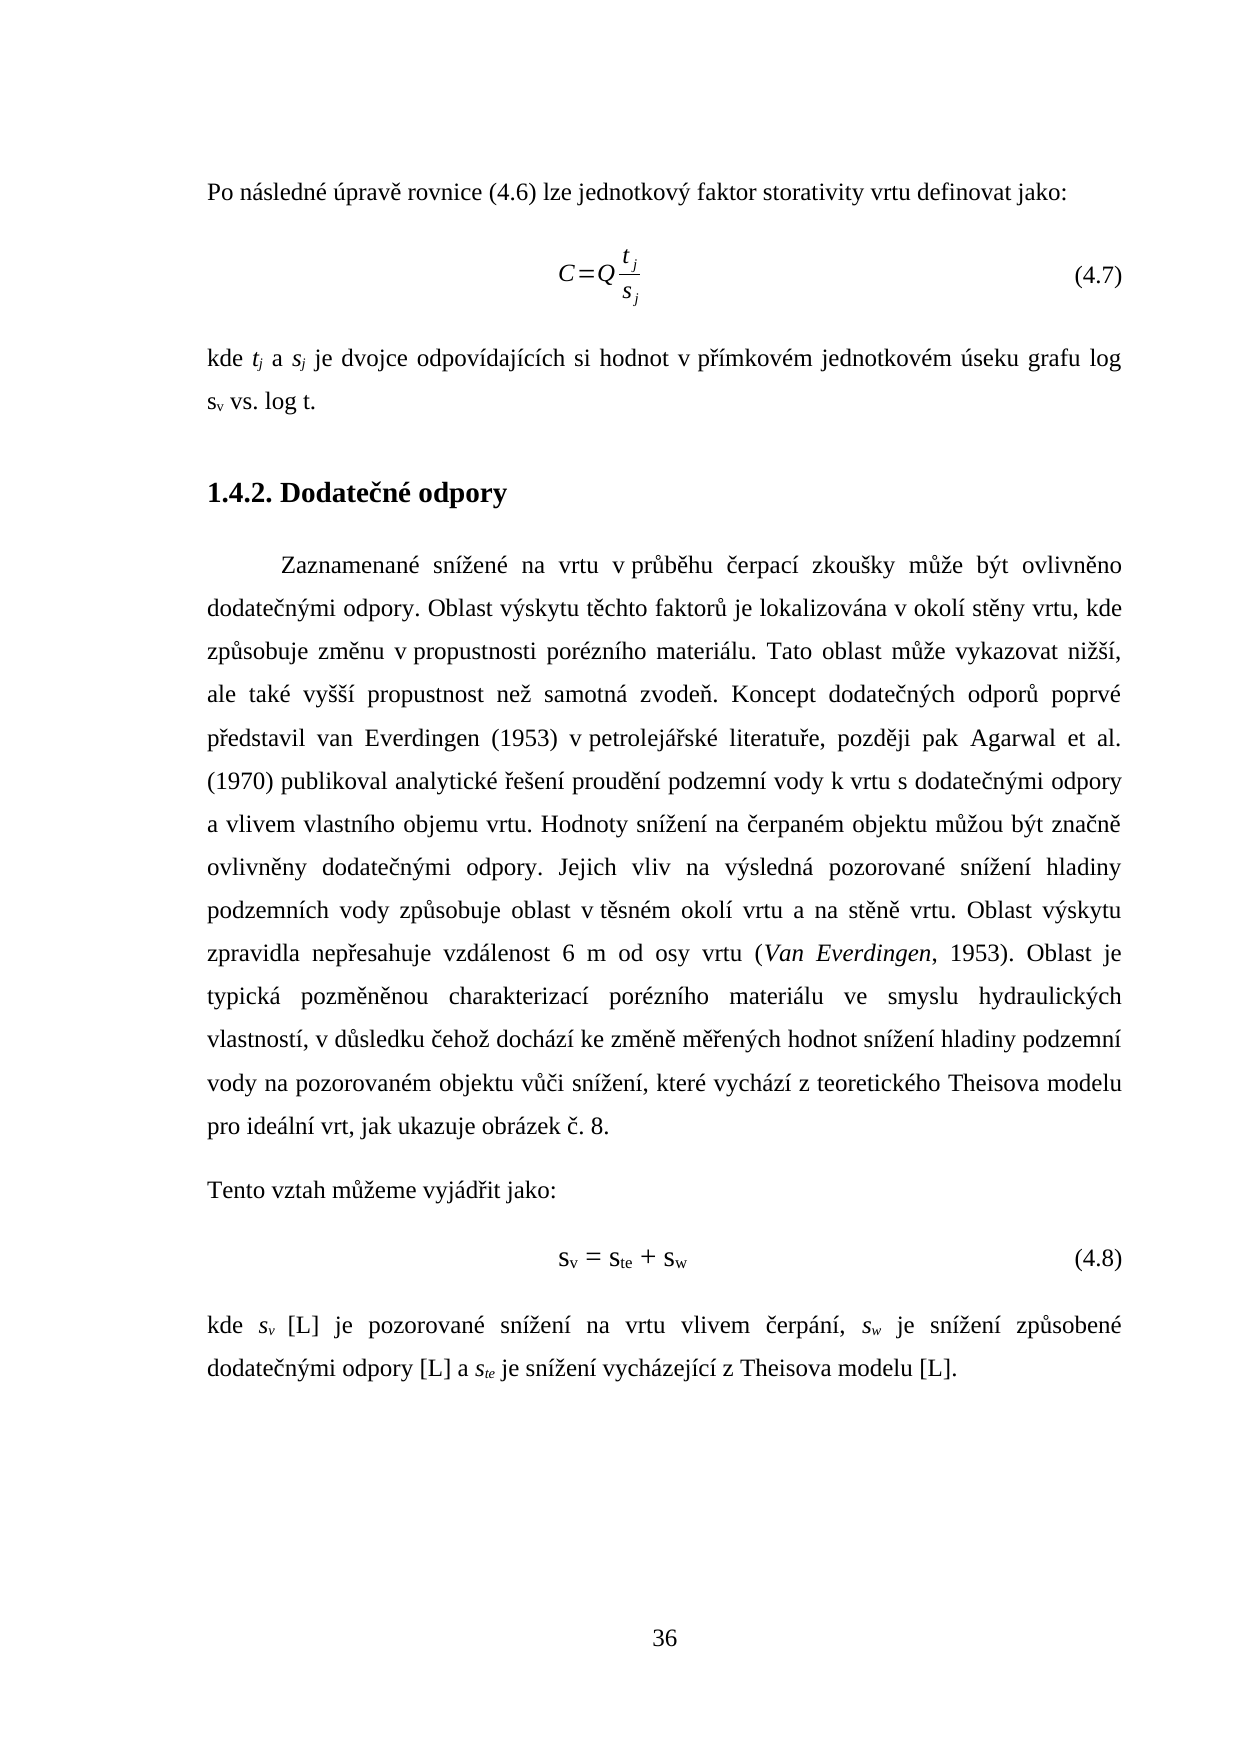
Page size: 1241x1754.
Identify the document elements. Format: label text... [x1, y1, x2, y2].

text Po následné úpravě rovnice (4.6) lze jednotkový faktor storativity vrtu definovat jako: [207, 177, 1122, 206]
text kde sv [L] je pozorované snížení na vrtu vlivem čerpání, sw je snížení způsobené dodatečnými odpory [L] a ste je snížení vycházející z Theisova modelu [L]. [207, 1310, 1122, 1382]
subtitle 1.4.2. Dodatečné odpory [207, 475, 1122, 508]
text Zaznamenané snížené na vrtu v průběhu čerpací zkoušky může být ovlivněno dodatečnými odpory. Oblast výskytu těchto faktorů je lokalizována v okolí stěny vrtu, kde způsobuje změnu v propustnosti porézního materiálu. Tato oblast může vykazovat nižší, ale také vyšší propustnost než samotná zvodeň. Koncept dodatečných odporů poprvé představil van Everdingen (1953) v petrolejářské literatuře, později pak Agarwal et al. (1970) publikoval analytické řešení proudění podzemní vody k vrtu s dodatečnými odpory a vlivem vlastního objemu vrtu. Hodnoty snížení na čerpaném objektu můžou být značně ovlivněny dodatečnými odpory. Jejich vliv na výsledná pozorované snížení hladiny podzemních vody způsobuje oblast v těsném okolí vrtu a na stěně vrtu. Oblast výskytu zpravidla nepřesahuje vzdálenost 6 m od osy vrtu (Van Everdingen, 1953). Oblast je typická pozměněnou charakterizací porézního materiálu ve smyslu hydraulických vlastností, v důsledku čehož dochází ke změně měřených hodnot snížení hladiny podzemní vody na pozorovaném objektu vůči snížení, které vychází z teoretického Theisova modelu pro ideální vrt, jak ukazuje obrázek č. 8. [207, 550, 1122, 1139]
text (4.7) [207, 241, 1122, 307]
text kde tj a sj je dvojce odpovídajících si hodnot v přímkovém jednotkovém úseku grafu log sv vs. log t. [207, 343, 1122, 414]
text Tento vztah můžeme vyjádřit jako: [207, 1175, 1122, 1203]
text sv = ste + sw (4.8) [207, 1239, 1122, 1272]
